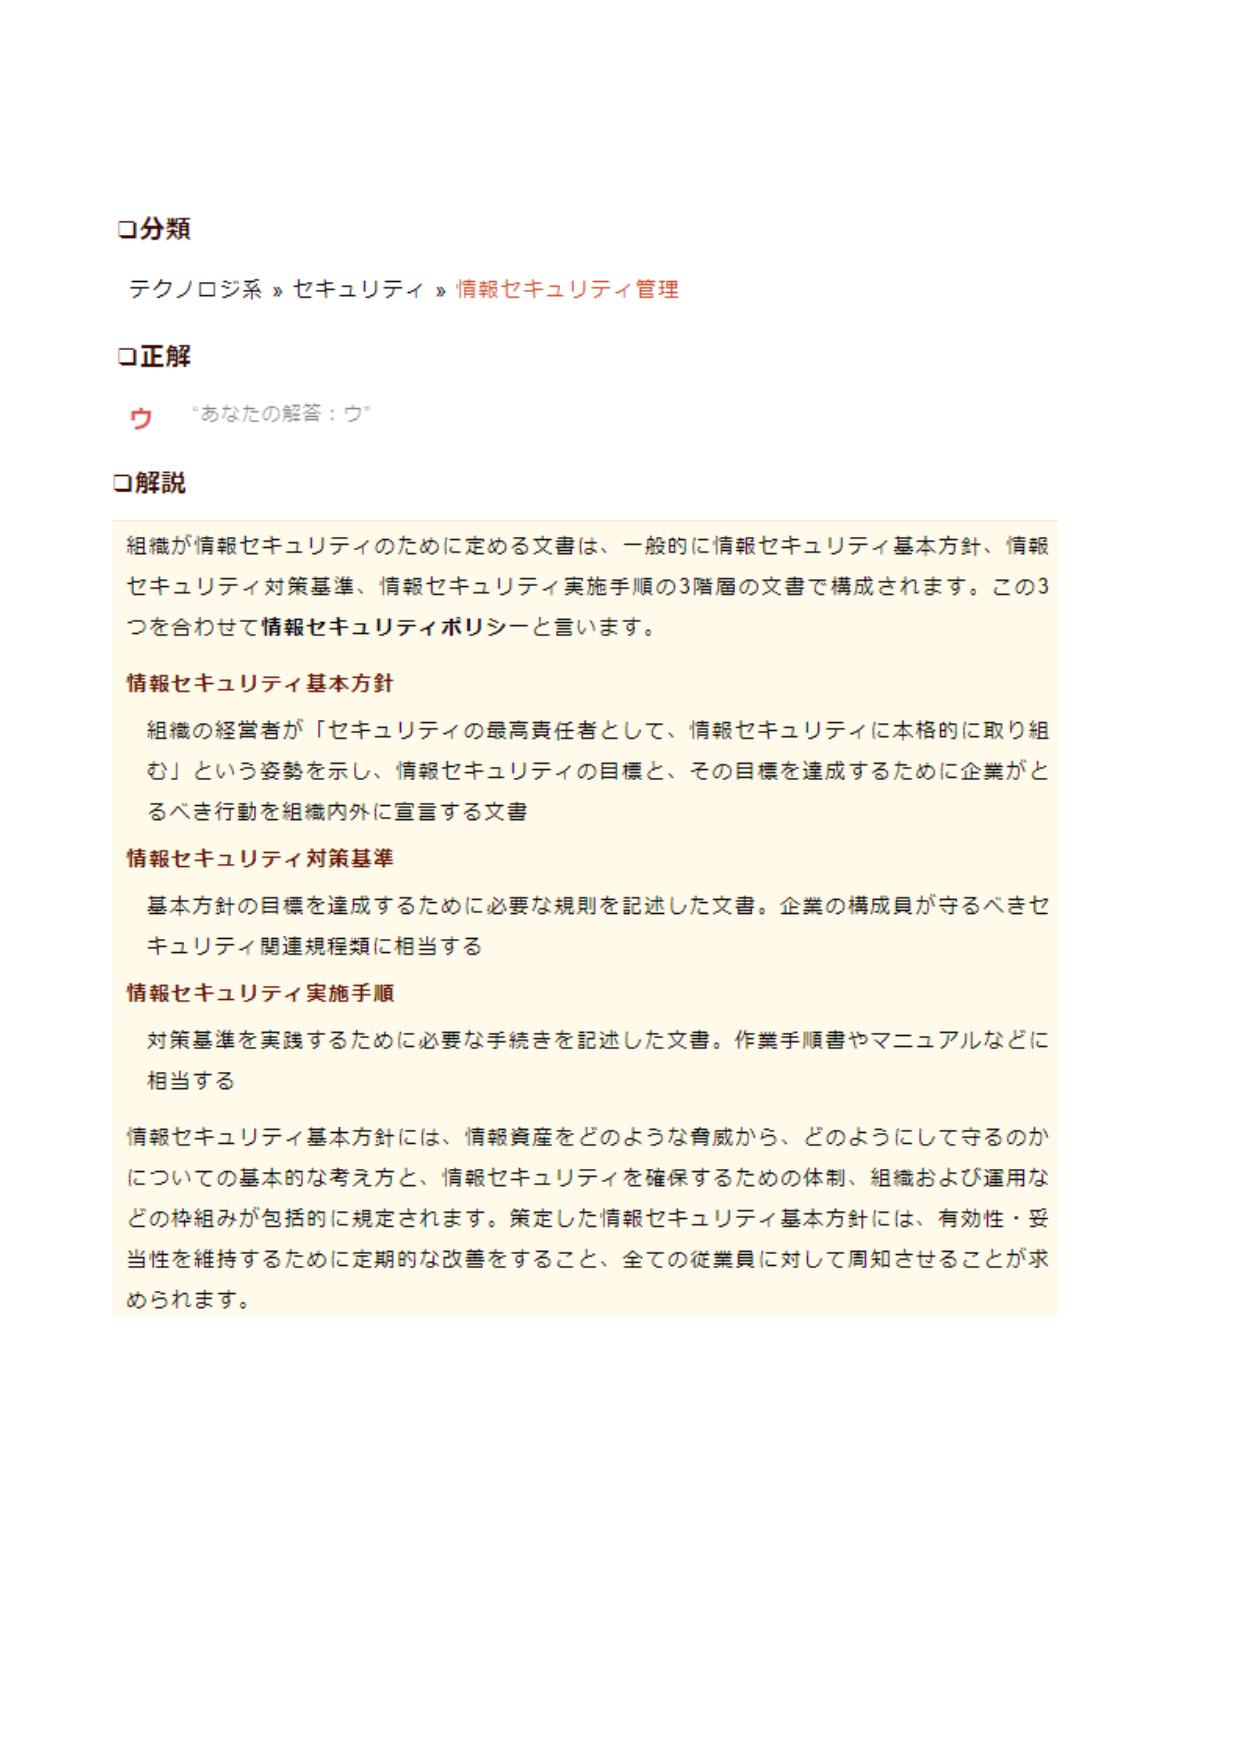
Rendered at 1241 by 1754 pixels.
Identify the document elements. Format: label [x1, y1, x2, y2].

picture [112, 202, 762, 441]
picture [112, 464, 1058, 1315]
